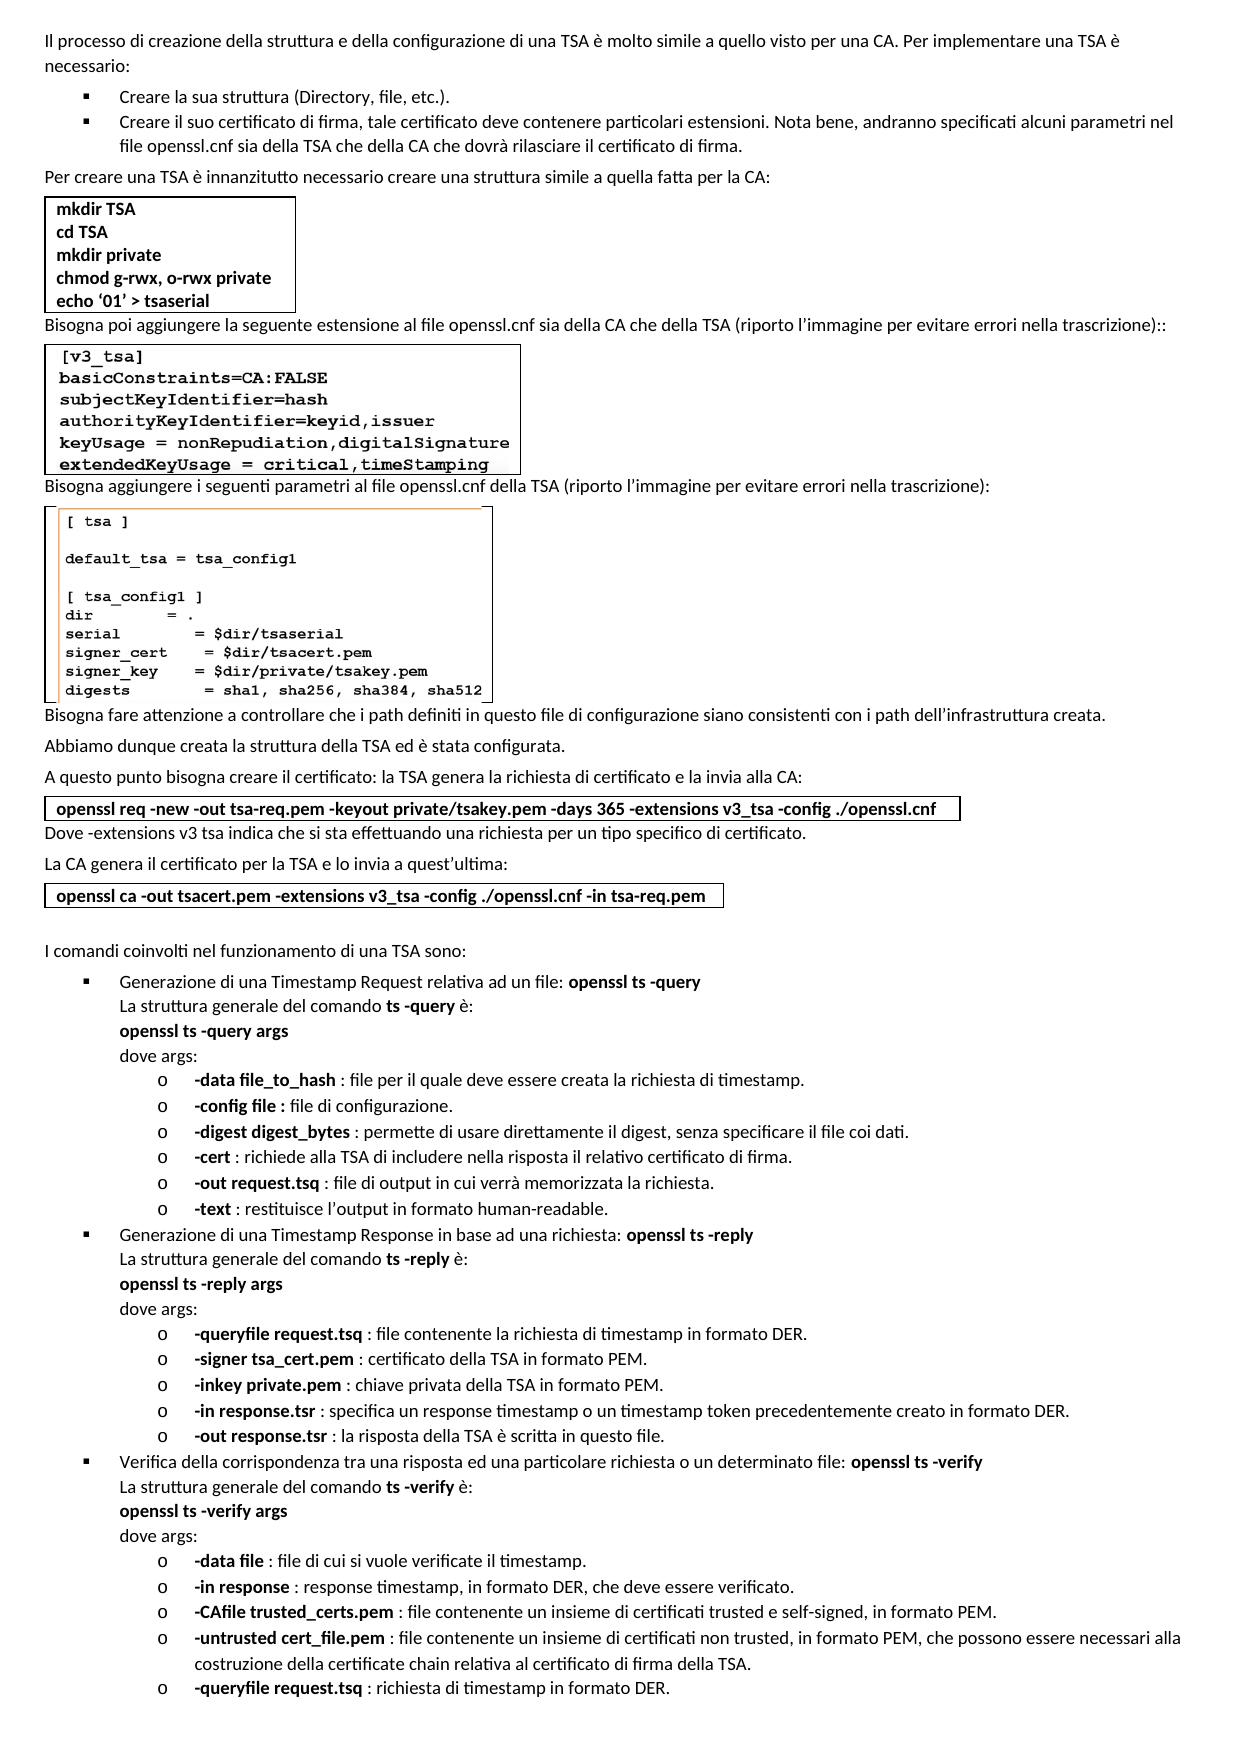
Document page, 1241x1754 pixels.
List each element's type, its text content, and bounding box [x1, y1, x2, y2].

list -digest digest_bytes : permette di usare direttamente il digest, senza specificare il file coi dati. [157, 1120, 1196, 1144]
list -data file : file di cui si vuole verificate il timestamp. [157, 1549, 1196, 1573]
list La struttura generale del comando ts -query è: [119, 994, 1196, 1017]
list -config file : file di configurazione. [157, 1094, 1196, 1118]
text La CA genera il certificato per la TSA e lo invia a quest’ultima: [44, 852, 1196, 875]
text Bisogna poi aggiungere la seguente estensione al file openssl.cnf sia della CA che della TSA (riporto l’immagine per evitare errori nella trascrizione):: [44, 313, 1196, 336]
list -cert : richiede alla TSA di includere nella risposta il relativo certificato di firma. [157, 1146, 1196, 1169]
list -out response.tsr : la risposta della TSA è scritta in questo file. [157, 1424, 1196, 1448]
list -in response : response timestamp, in formato DER, che deve essere verificato. [157, 1575, 1196, 1599]
list -in response.tsr : specifica un response timestamp o un timestamp token precedentemente creato in formato DER. [157, 1399, 1196, 1423]
list Generazione di una Timestamp Request relativa ad un file: openssl ts -query [82, 970, 1196, 993]
list openssl ts -query args [119, 1019, 1196, 1042]
text Per creare una TSA è innanzitutto necessario creare una struttura simile a quella fatta per la CA: [44, 166, 1196, 188]
list -untrusted cert_file.pem : file contenente un insieme di certificati non trusted, in formato PEM, che possono essere necessari alla costruzione della certificate chain relativa al certificato di firma della TSA. [157, 1626, 1196, 1675]
list Verifica della corrispondenza tra una risposta ed una particolare richiesta o un determinato file: openssl ts -verify [82, 1450, 1196, 1473]
list La struttura generale del comando ts -reply è: [119, 1248, 1196, 1271]
table_header openssl req -new -out tsa-req.pem -keyout private/tsakey.pem -days 365 -extensions v3_tsa -config ./openssl.cnf [46, 797, 959, 820]
list Generazione di una Timestamp Response in base ad una richiesta: openssl ts -reply [82, 1223, 1196, 1246]
list -inkey private.pem : chiave privata della TSA in formato PEM. [157, 1373, 1196, 1397]
text Abbiamo dunque creata la struttura della TSA ed è stata configurata. [44, 734, 1196, 757]
list -signer tsa_cert.pem : certificato della TSA in formato PEM. [157, 1347, 1196, 1371]
list dove args: [119, 1044, 1196, 1067]
list -out request.tsq : file di output in cui verrà memorizzata la richiesta. [157, 1171, 1196, 1195]
list -queryfile request.tsq : richiesta di timestamp in formato DER. [157, 1677, 1196, 1700]
table_header [46, 345, 56, 473]
table_header [46, 507, 56, 702]
table_header openssl ca -out tsacert.pem -extensions v3_tsa -config ./openssl.cnf -in tsa-req.pem [46, 884, 723, 907]
list openssl ts -reply args [119, 1272, 1196, 1295]
text Il processo di creazione della struttura e della configurazione di una TSA è molto simile a quello visto per una CA. Per implementare una TSA è necessario: [44, 29, 1196, 77]
picture [56, 506, 482, 703]
list -text : restituisce l’output in formato human-readable. [157, 1197, 1196, 1221]
text Dove -extensions v3 tsa indica che si sta effettuando una richiesta per un tipo specifico di certificato. [44, 821, 1196, 844]
list -CAfile trusted_certs.pem : file contenente un insieme di certificati trusted e self-signed, in formato PEM. [157, 1601, 1196, 1624]
list dove args: [119, 1524, 1196, 1547]
table_header [482, 507, 492, 702]
table_header [509, 345, 520, 473]
text A questo punto bisogna creare il certificato: la TSA genera la richiesta di certificato e la invia alla CA: [44, 765, 1196, 788]
text I comandi coinvolti nel funzionamento di una TSA sono: [44, 939, 1196, 962]
list -data file_to_hash : file per il quale deve essere creata la richiesta di timestamp. [157, 1068, 1196, 1092]
list Creare la sua struttura (Directory, file, etc.). [82, 85, 1196, 108]
list La struttura generale del comando ts -verify è: [119, 1475, 1196, 1498]
text Bisogna aggiungere i seguenti parametri al file openssl.cnf della TSA (riporto l’immagine per evitare errori nella trascrizione): [44, 474, 1196, 497]
picture [56, 345, 509, 474]
text Bisogna fare attenzione a controllare che i path definiti in questo file di configurazione siano consistenti con i path dell’infrastruttura creata. [44, 703, 1196, 726]
list openssl ts -verify args [119, 1500, 1196, 1523]
table_header mkdir TSA cd TSA mkdir private chmod g-rwx, o-rwx private echo ‘01’ > tsaserial [46, 198, 295, 312]
list dove args: [119, 1297, 1196, 1320]
list -queryfile request.tsq : file contenente la richiesta di timestamp in formato DER. [157, 1322, 1196, 1346]
list Creare il suo certificato di firma, tale certificato deve contenere particolari estensioni. Nota bene, andranno specificati alcuni parametri nel file openssl.cnf sia della TSA che della CA che dovrà rilasciare il certificato di firma. [82, 110, 1196, 157]
